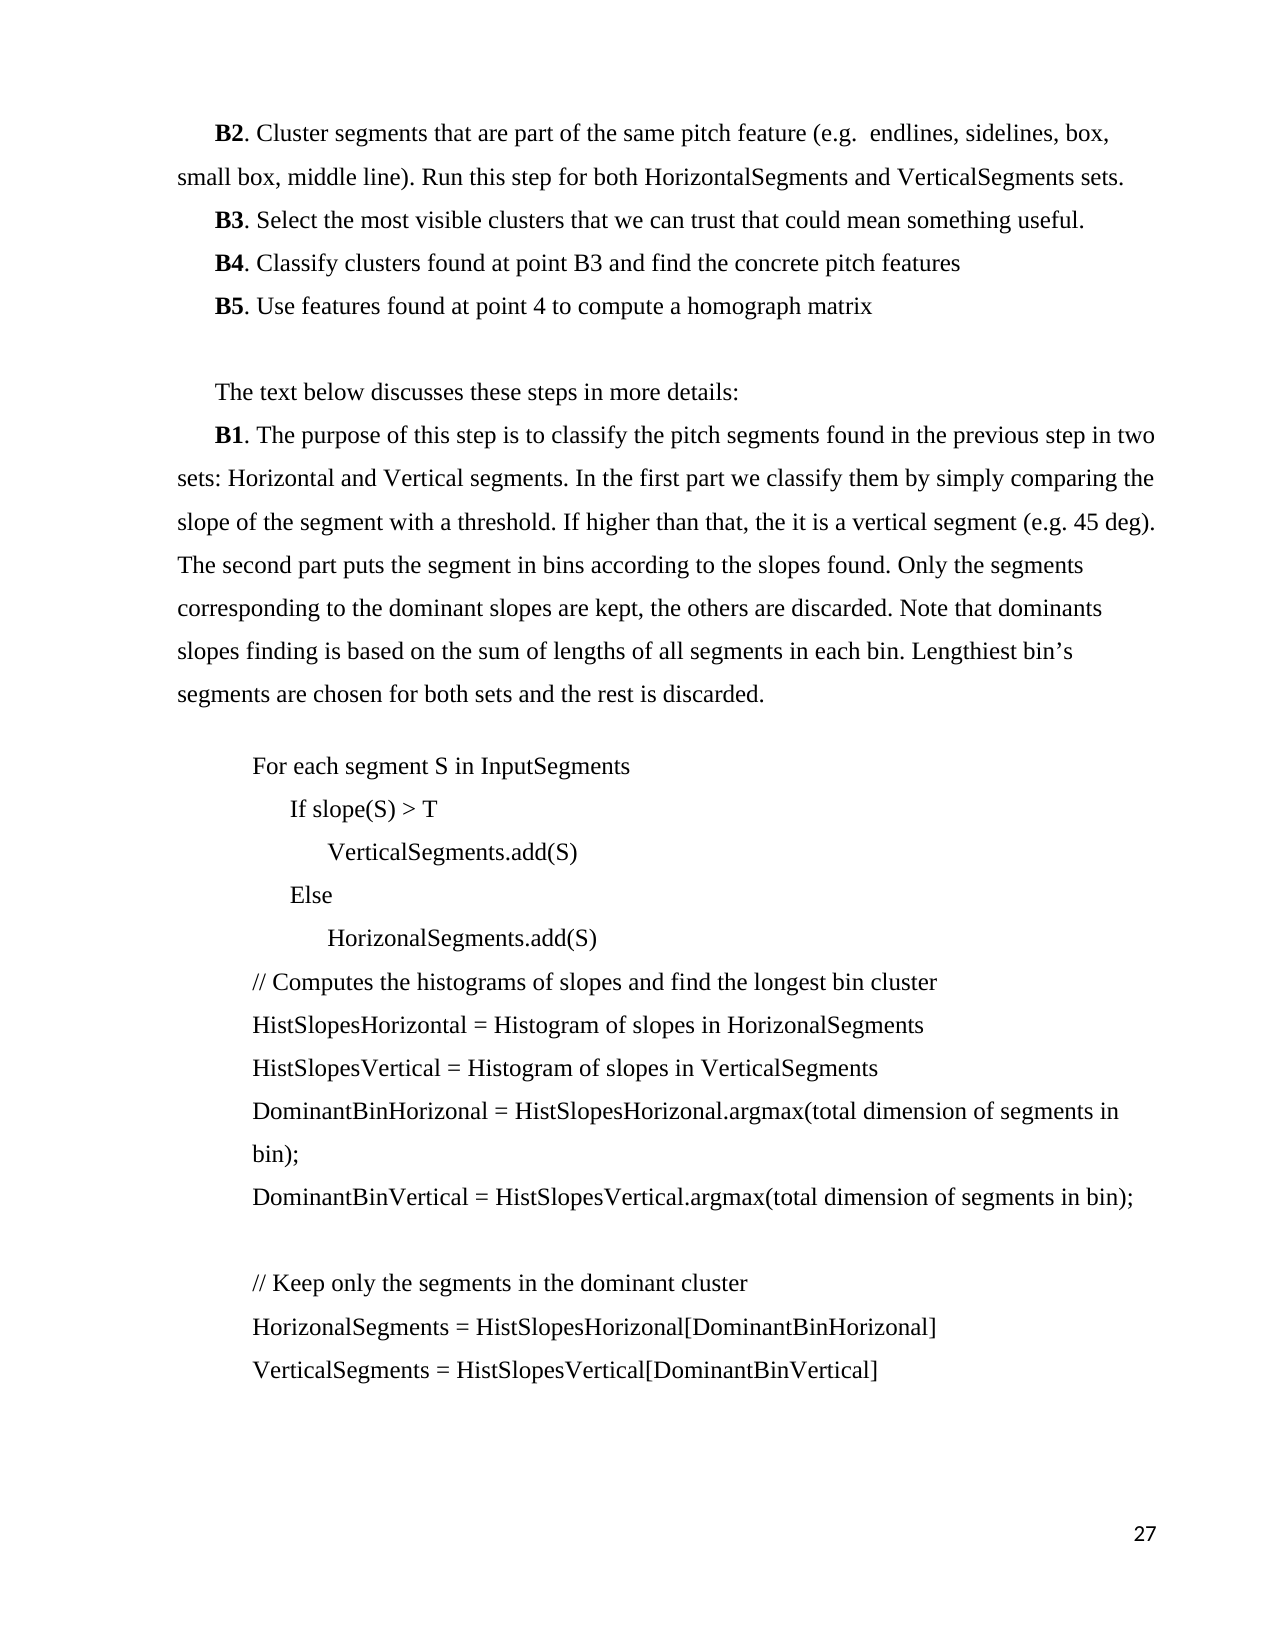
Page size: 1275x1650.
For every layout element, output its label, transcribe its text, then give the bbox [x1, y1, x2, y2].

text Else [252, 880, 1156, 909]
text DominantBinHorizonal = HistSlopesHorizonal.argmax(total dimension of segments in bin); [252, 1096, 1156, 1168]
text If slope(S) > T [252, 794, 1156, 823]
text VerticalSegments = HistSlopesVertical[DominantBinVertical] [252, 1355, 1156, 1383]
text HorizonalSegments.add(S) [252, 923, 1156, 952]
text For each segment S in InputSegments [252, 751, 1156, 780]
text HistSlopesVertical = Histogram of slopes in VerticalSegments [252, 1053, 1156, 1082]
text B5. Use features found at point 4 to compute a homograph matrix [177, 291, 1156, 320]
text B1. The purpose of this step is to classify the pitch segments found in the previous step in two sets: Horizontal and Vertical segments. In the first part we classify them by simply comparing the slope of the segment with a threshold. If higher than that, the it is a vertical segment (e.g. 45 deg). The second part puts the segment in bins according to the slopes found. Only the segments corresponding to the dominant slopes are kept, the others are discarded. Note that dominants slopes finding is based on the sum of lengths of all segments in each bin. Lengthiest bin’s segments are chosen for both sets and the rest is discarded. [177, 420, 1156, 708]
text B3. Select the most visible clusters that we can trust that could mean something useful. [177, 205, 1156, 233]
text VerticalSegments.add(S) [252, 837, 1156, 866]
text HistSlopesHorizontal = Histogram of slopes in HorizonalSegments [252, 1010, 1156, 1038]
text HorizonalSegments = HistSlopesHorizonal[DominantBinHorizonal] [252, 1312, 1156, 1340]
text DominantBinVertical = HistSlopesVertical.argmax(total dimension of segments in bin); [252, 1182, 1156, 1211]
text // Computes the histograms of slopes and find the longest bin cluster [252, 967, 1156, 995]
text B4. Classify clusters found at point B3 and find the concrete pitch features [177, 248, 1156, 277]
text B2. Cluster segments that are part of the same pitch feature (e.g. endlines, sidelines, box, small box, middle line). Run this step for both HorizontalSegments and VerticalSegments sets. [177, 118, 1156, 190]
text The text below discusses these steps in more details: [177, 377, 1156, 406]
text // Keep only the segments in the dominant cluster [252, 1268, 1156, 1297]
